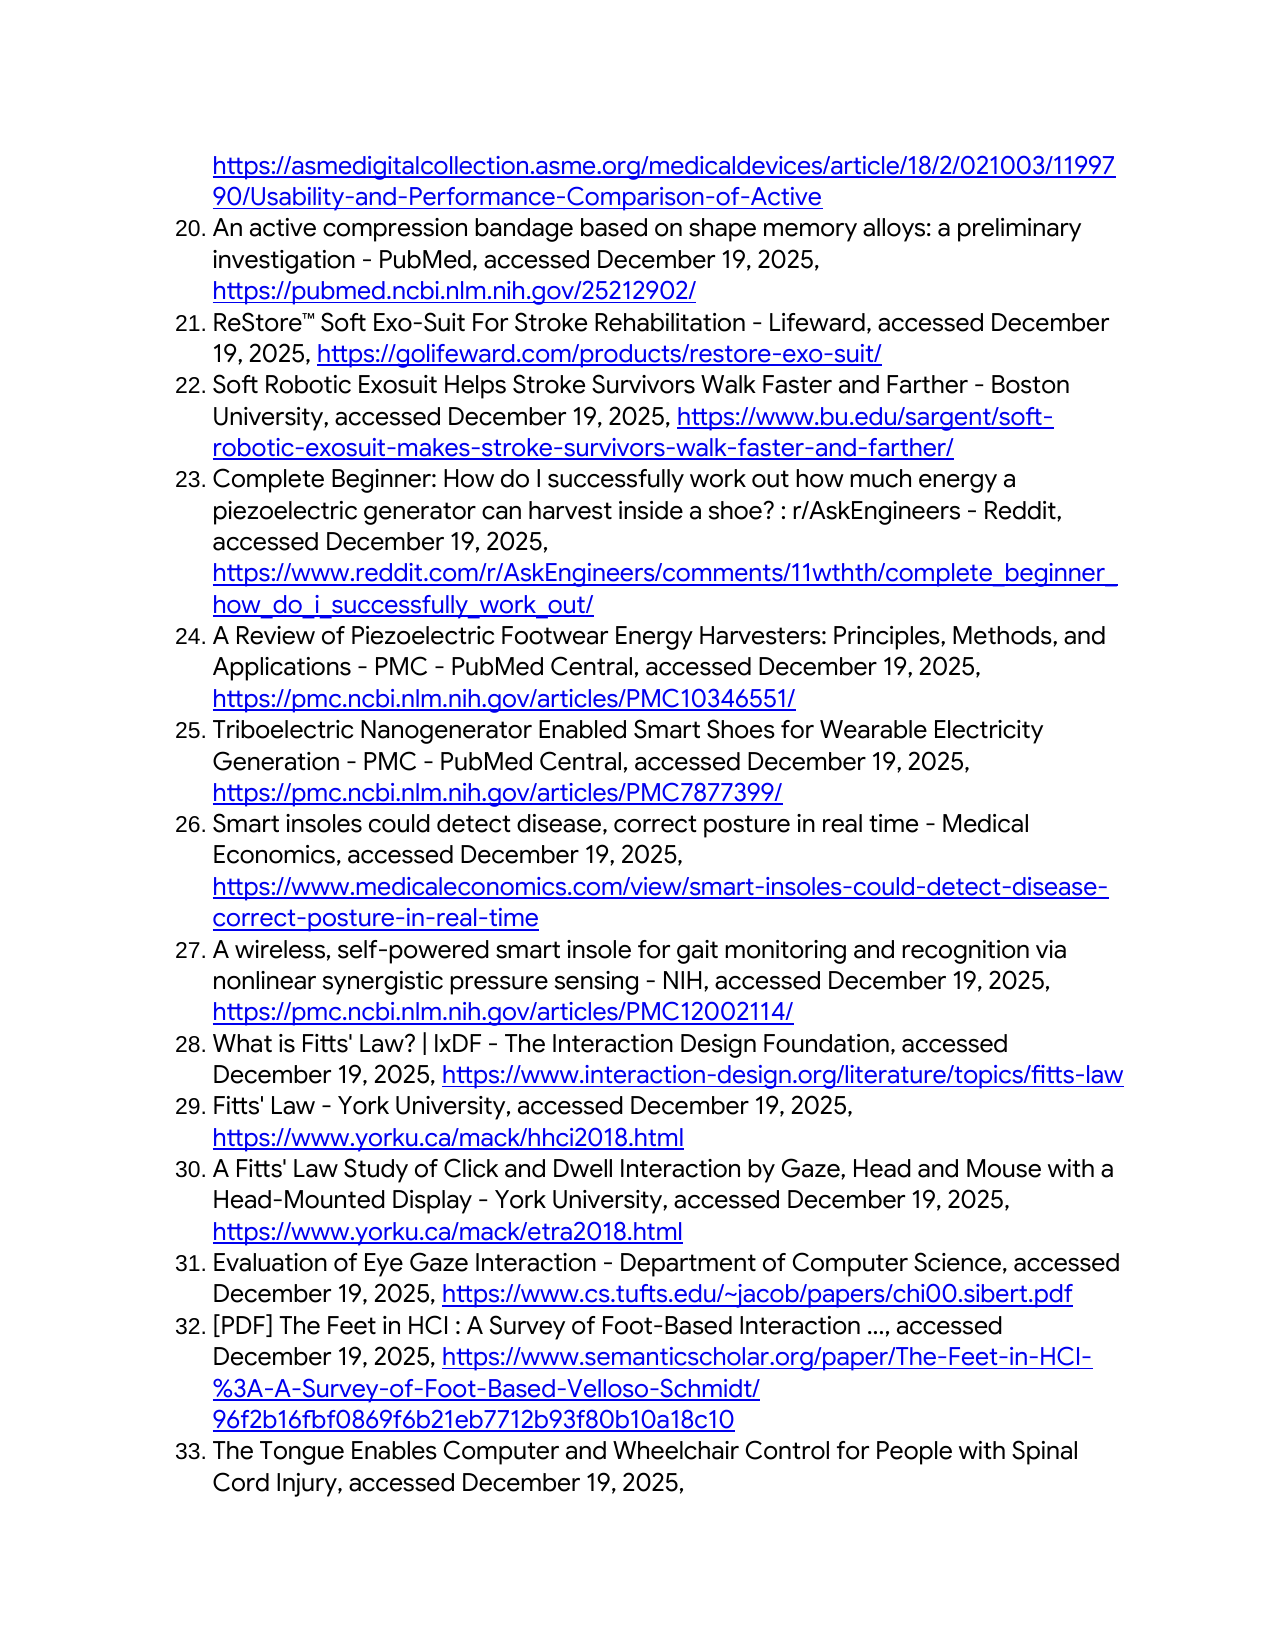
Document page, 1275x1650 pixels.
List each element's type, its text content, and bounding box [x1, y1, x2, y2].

list A Review of Piezoelectric Footwear Energy Harvesters: Principles, Methods, and Applications - PMC - PubMed Central, accessed December 19, 2025, https://pmc.ncbi.nlm.nih.gov/articles/PMC10346551/ [175, 620, 1125, 714]
list [PDF] The Feet in HCI : A Survey of Foot-Based Interaction ..., accessed December 19, 2025, https://www.semanticscholar.org/paper/The-Feet-in-HCI-%3A-A-Survey-of-Foot-Based-Velloso-Schmidt/96f2b16fbf0869f6b21eb7712b93f80b10a18c10 [175, 1310, 1125, 1436]
list Triboelectric Nanogenerator Enabled Smart Shoes for Wearable Electricity Generation - PMC - PubMed Central, accessed December 19, 2025, https://pmc.ncbi.nlm.nih.gov/articles/PMC7877399/ [175, 714, 1125, 808]
list A wireless, self-powered smart insole for gait monitoring and recognition via nonlinear synergistic pressure sensing - NIH, accessed December 19, 2025, https://pmc.ncbi.nlm.nih.gov/articles/PMC12002114/ [175, 934, 1125, 1028]
list Evaluation of Eye Gaze Interaction - Department of Computer Science, accessed December 19, 2025, https://www.cs.tufts.edu/~jacob/papers/chi00.sibert.pdf [175, 1247, 1125, 1310]
list ReStore™ Soft Exo-Suit For Stroke Rehabilitation - Lifeward, accessed December 19, 2025, https://golifeward.com/products/restore-exo-suit/ [175, 307, 1125, 369]
list Fitts' Law - York University, accessed December 19, 2025, https://www.yorku.ca/mack/hhci2018.html [175, 1091, 1125, 1153]
list Soft Robotic Exosuit Helps Stroke Survivors Walk Faster and Farther - Boston University, accessed December 19, 2025, https://www.bu.edu/sargent/soft-robotic-exosuit-makes-stroke-survivors-walk-faster-and-farther/ [175, 369, 1125, 463]
list Complete Beginner: How do I successfully work out how much energy a piezoelectric generator can harvest inside a shoe? : r/AskEngineers - Reddit, accessed December 19, 2025, https://www.reddit.com/r/AskEngineers/comments/11wthth/complete_beginner_how_do_i_successfully_work_out/ [175, 463, 1125, 620]
list Smart insoles could detect disease, correct posture in real time - Medical Economics, accessed December 19, 2025, https://www.medicaleconomics.com/view/smart-insoles-could-detect-disease-correct-posture-in-real-time [175, 808, 1125, 934]
list An active compression bandage based on shape memory alloys: a preliminary investigation - PubMed, accessed December 19, 2025, https://pubmed.ncbi.nlm.nih.gov/25212902/ [175, 213, 1125, 307]
list What is Fitts' Law? | IxDF - The Interaction Design Foundation, accessed December 19, 2025, https://www.interaction-design.org/literature/topics/fitts-law [175, 1028, 1125, 1091]
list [175, 150, 1125, 213]
list A Fitts' Law Study of Click and Dwell Interaction by Gaze, Head and Mouse with a Head-Mounted Display - York University, accessed December 19, 2025, https://www.yorku.ca/mack/etra2018.html [175, 1153, 1125, 1247]
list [175, 1436, 1125, 1498]
